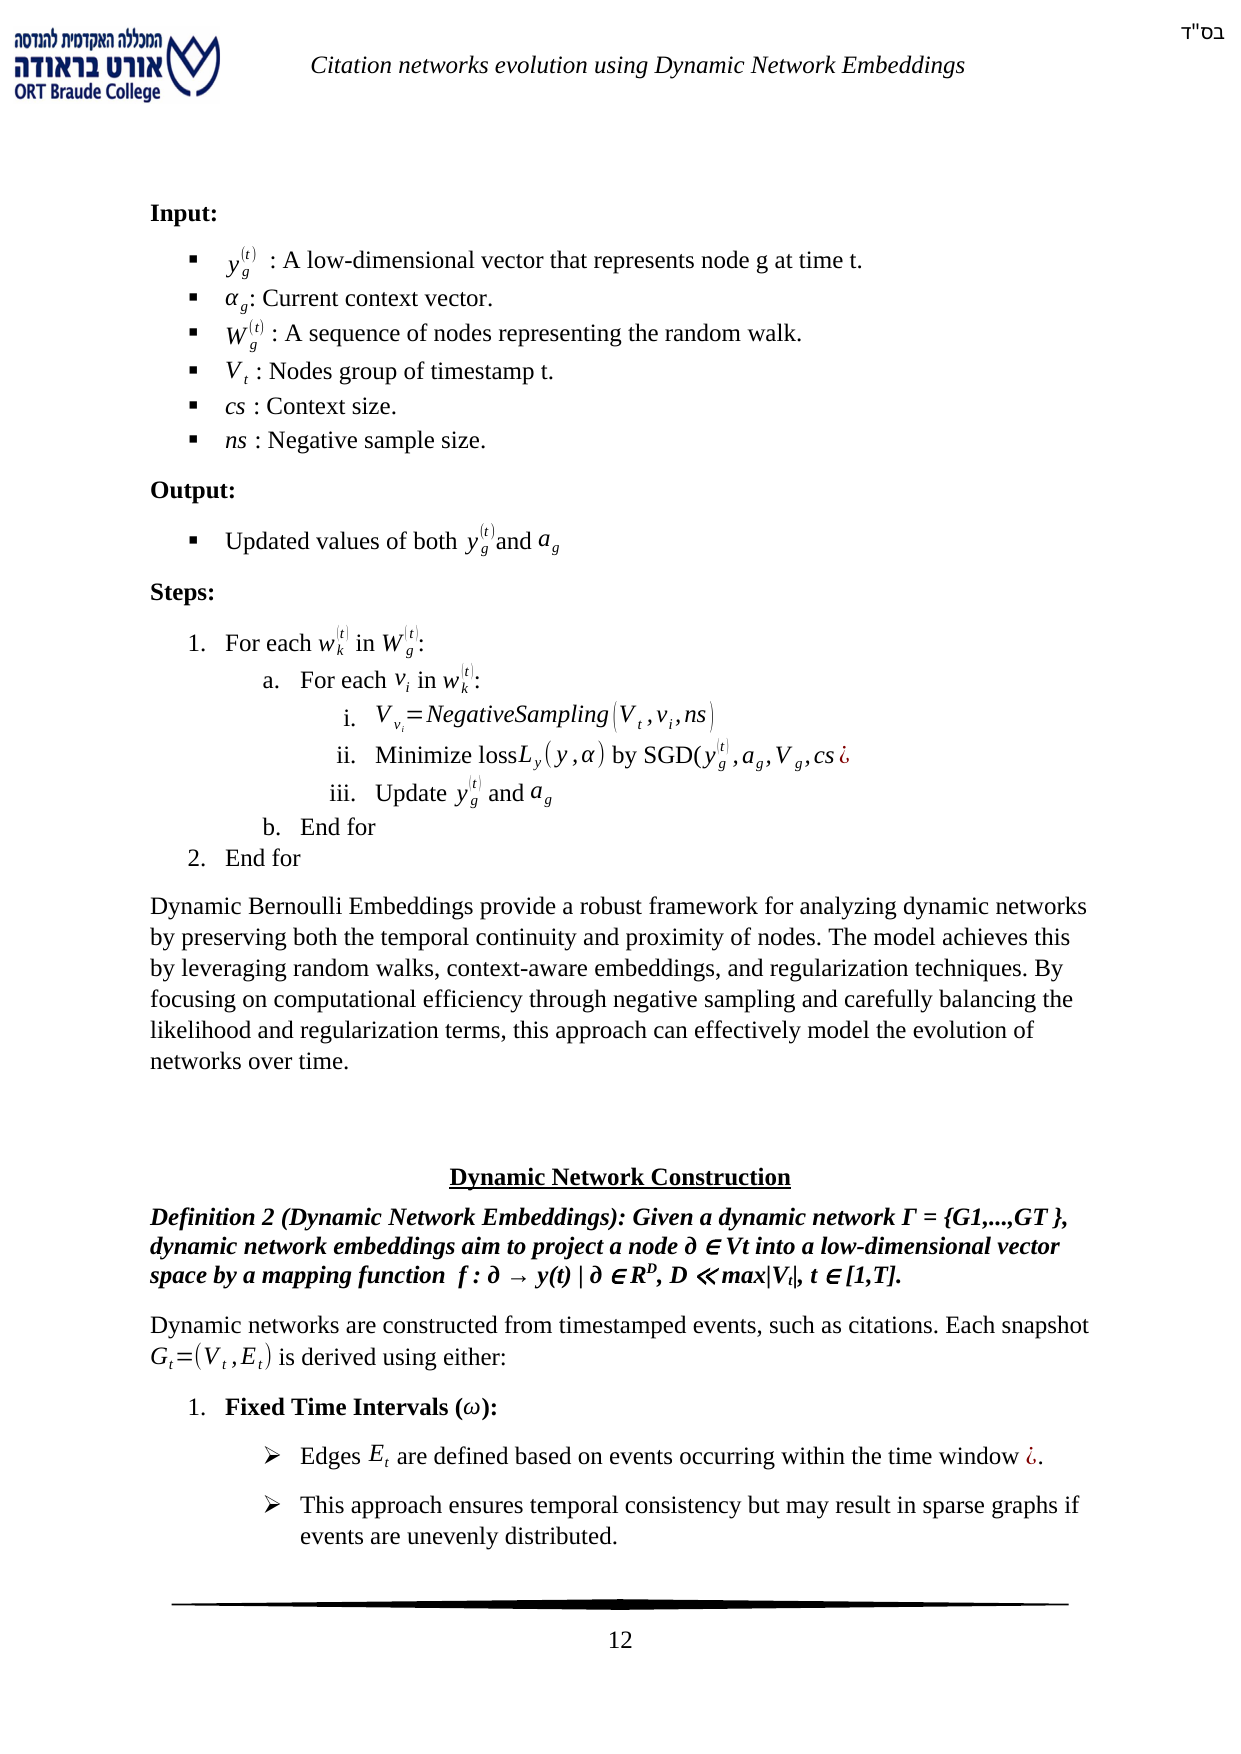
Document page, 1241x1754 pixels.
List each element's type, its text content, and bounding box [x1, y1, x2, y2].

text Output: [150, 475, 1090, 504]
list Fixed Time Intervals (): [187, 1392, 1090, 1421]
text Input: [150, 198, 1090, 226]
list : A low-dimensional vector that represents node g at time t. [187, 245, 1090, 281]
list : Current context vector. [187, 283, 1090, 316]
list For each in : [262, 662, 1090, 697]
list Update and [356, 774, 1090, 810]
picture [12, 26, 221, 104]
list : A sequence of nodes representing the random walk. [187, 318, 1090, 353]
list : Nodes group of timestamp t. [187, 356, 1090, 389]
text Definition 2 (Dynamic Network Embeddings): Given a dynamic network Γ = {G1,...,GT }, dynamic network embeddings aim to project a node д ∈ Vt into a low-dimensional vector space by a mapping function f : д → y(t) | д ∈ RD, D ≪ max|Vt|, t ∈ [1,T]. [150, 1202, 1090, 1289]
list This approach ensures temporal consistency but may result in sparse graphs if events are unevenly distributed. [262, 1490, 1090, 1550]
text Dynamic networks are constructed from timestamped events, such as citations. Each snapshot is derived using either: [150, 1310, 1090, 1373]
list Minimize loss by SGD( [356, 737, 1090, 772]
text Dynamic Bernoulli Embeddings provide a robust framework for analyzing dynamic networks by preserving both the temporal continuity and proximity of nodes. The model achieves this by leveraging random walks, context-aware embeddings, and regularization techniques. By focusing on computational efficiency through negative sampling and carefully balancing the likelihood and regularization terms, this approach can effectively model the evolution of networks over time. [150, 891, 1090, 1075]
list End for [187, 843, 1090, 872]
list End for [262, 812, 1090, 841]
text Steps: [150, 577, 1090, 606]
list For each in : [187, 624, 1090, 660]
list : Negative sample size. [187, 425, 1090, 456]
list Updated values of both and [187, 523, 1090, 558]
list : Context size. [187, 391, 1090, 422]
list Edges ​ are defined based on events occurring within the time window . [262, 1439, 1090, 1471]
subtitle Dynamic Network Construction [150, 1162, 1090, 1191]
